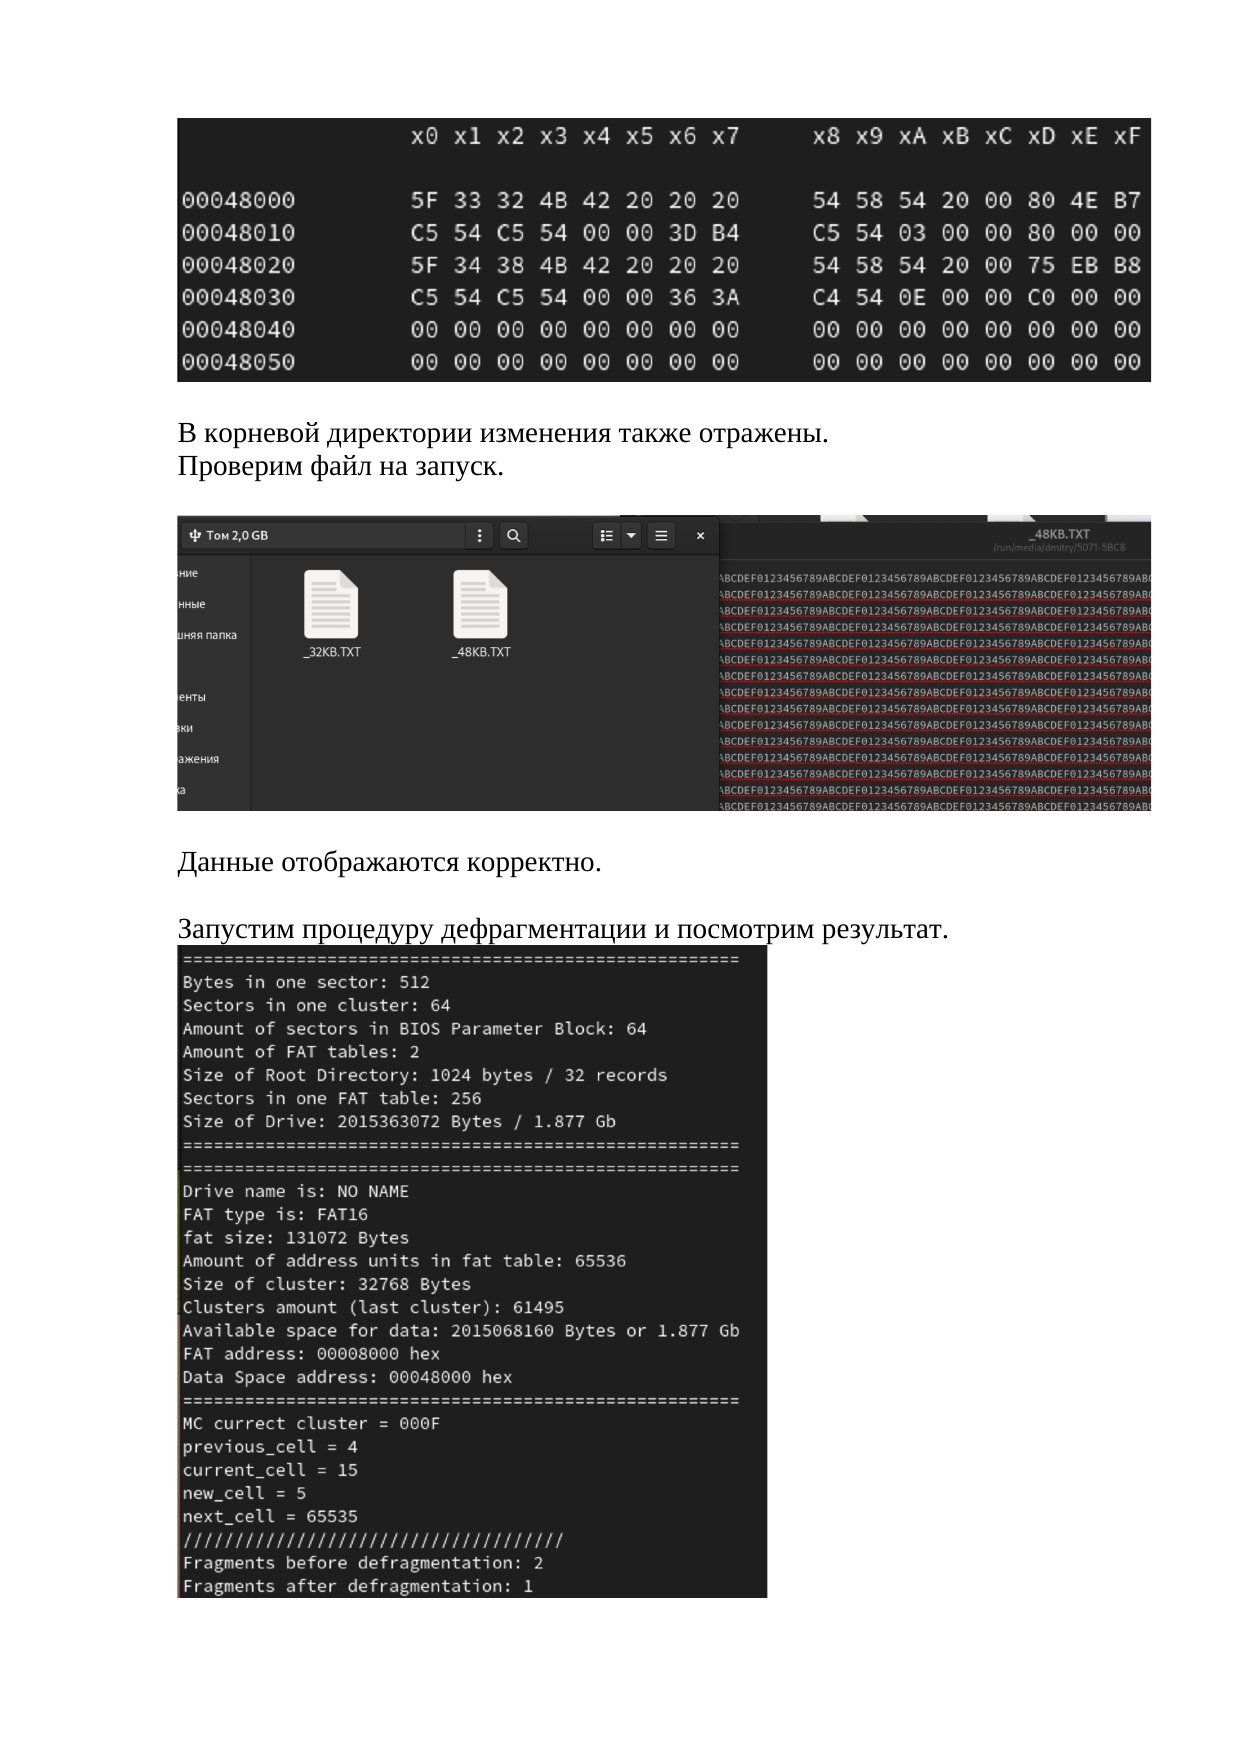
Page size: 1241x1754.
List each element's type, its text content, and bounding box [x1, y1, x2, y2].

picture [177, 945, 768, 1598]
picture [177, 515, 1152, 811]
text Запустим процедуру дефрагментации и посмотрим результат. [177, 912, 1152, 945]
text В корневой директории изменения также отражены. [177, 415, 1152, 448]
text Проверим файл на запуск. [177, 448, 1152, 482]
text Данные отображаются корректно. [177, 844, 1152, 878]
picture [177, 118, 1152, 382]
